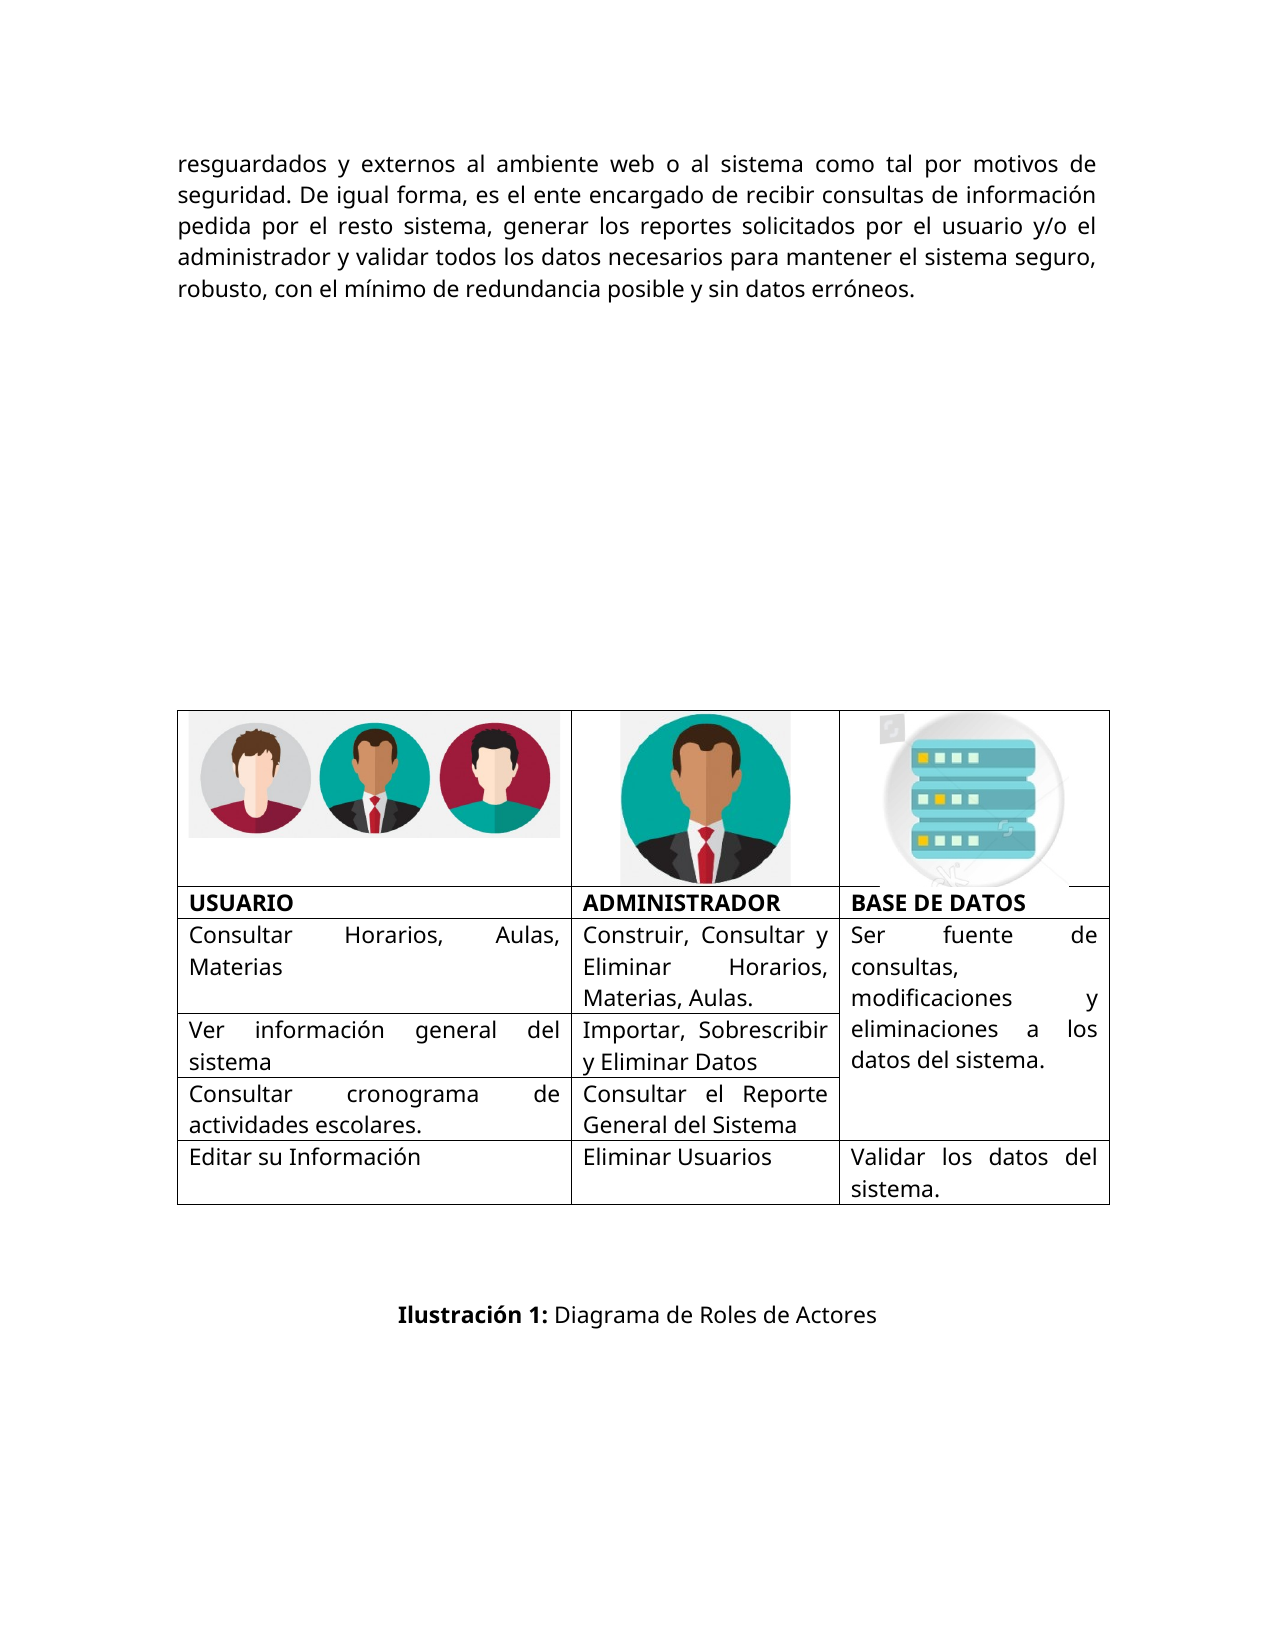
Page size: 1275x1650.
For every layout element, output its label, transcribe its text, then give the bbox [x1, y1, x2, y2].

table_cell Construir, Consultar y Eliminar Horarios, Materias, Aulas. [572, 919, 839, 1013]
picture [620, 711, 791, 886]
table_cell Editar su Información [178, 1141, 571, 1204]
table_cell Eliminar Usuarios [572, 1141, 839, 1204]
table_cell USUARIO [178, 887, 571, 918]
table_cell Ver información general del sistema [178, 1014, 571, 1077]
picture [879, 711, 1069, 887]
text Ilustración 1: Diagrama de Roles de Actores [177, 1298, 1098, 1330]
table_header [572, 711, 620, 886]
table_cell Consultar Horarios, Aulas, Materias [178, 919, 571, 1013]
table_header [791, 711, 839, 886]
picture [188, 711, 561, 838]
table_cell BASE DE DATOS [840, 887, 1109, 918]
table_cell Consultar cronograma de actividades escolares. [178, 1078, 571, 1140]
table_cell Ser fuente de consultas, modificaciones y eliminaciones a los datos del sistema. [840, 919, 1109, 1140]
table_cell ADMINISTRADOR [572, 887, 839, 918]
table_header [840, 711, 879, 886]
table_header [178, 711, 571, 886]
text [177, 148, 1098, 304]
table_cell Validar los datos del sistema. [840, 1141, 1109, 1204]
table_header [1069, 711, 1109, 886]
table_cell Importar, Sobrescribir y Eliminar Datos [572, 1014, 839, 1077]
table_cell Consultar el Reporte General del Sistema [572, 1078, 839, 1140]
